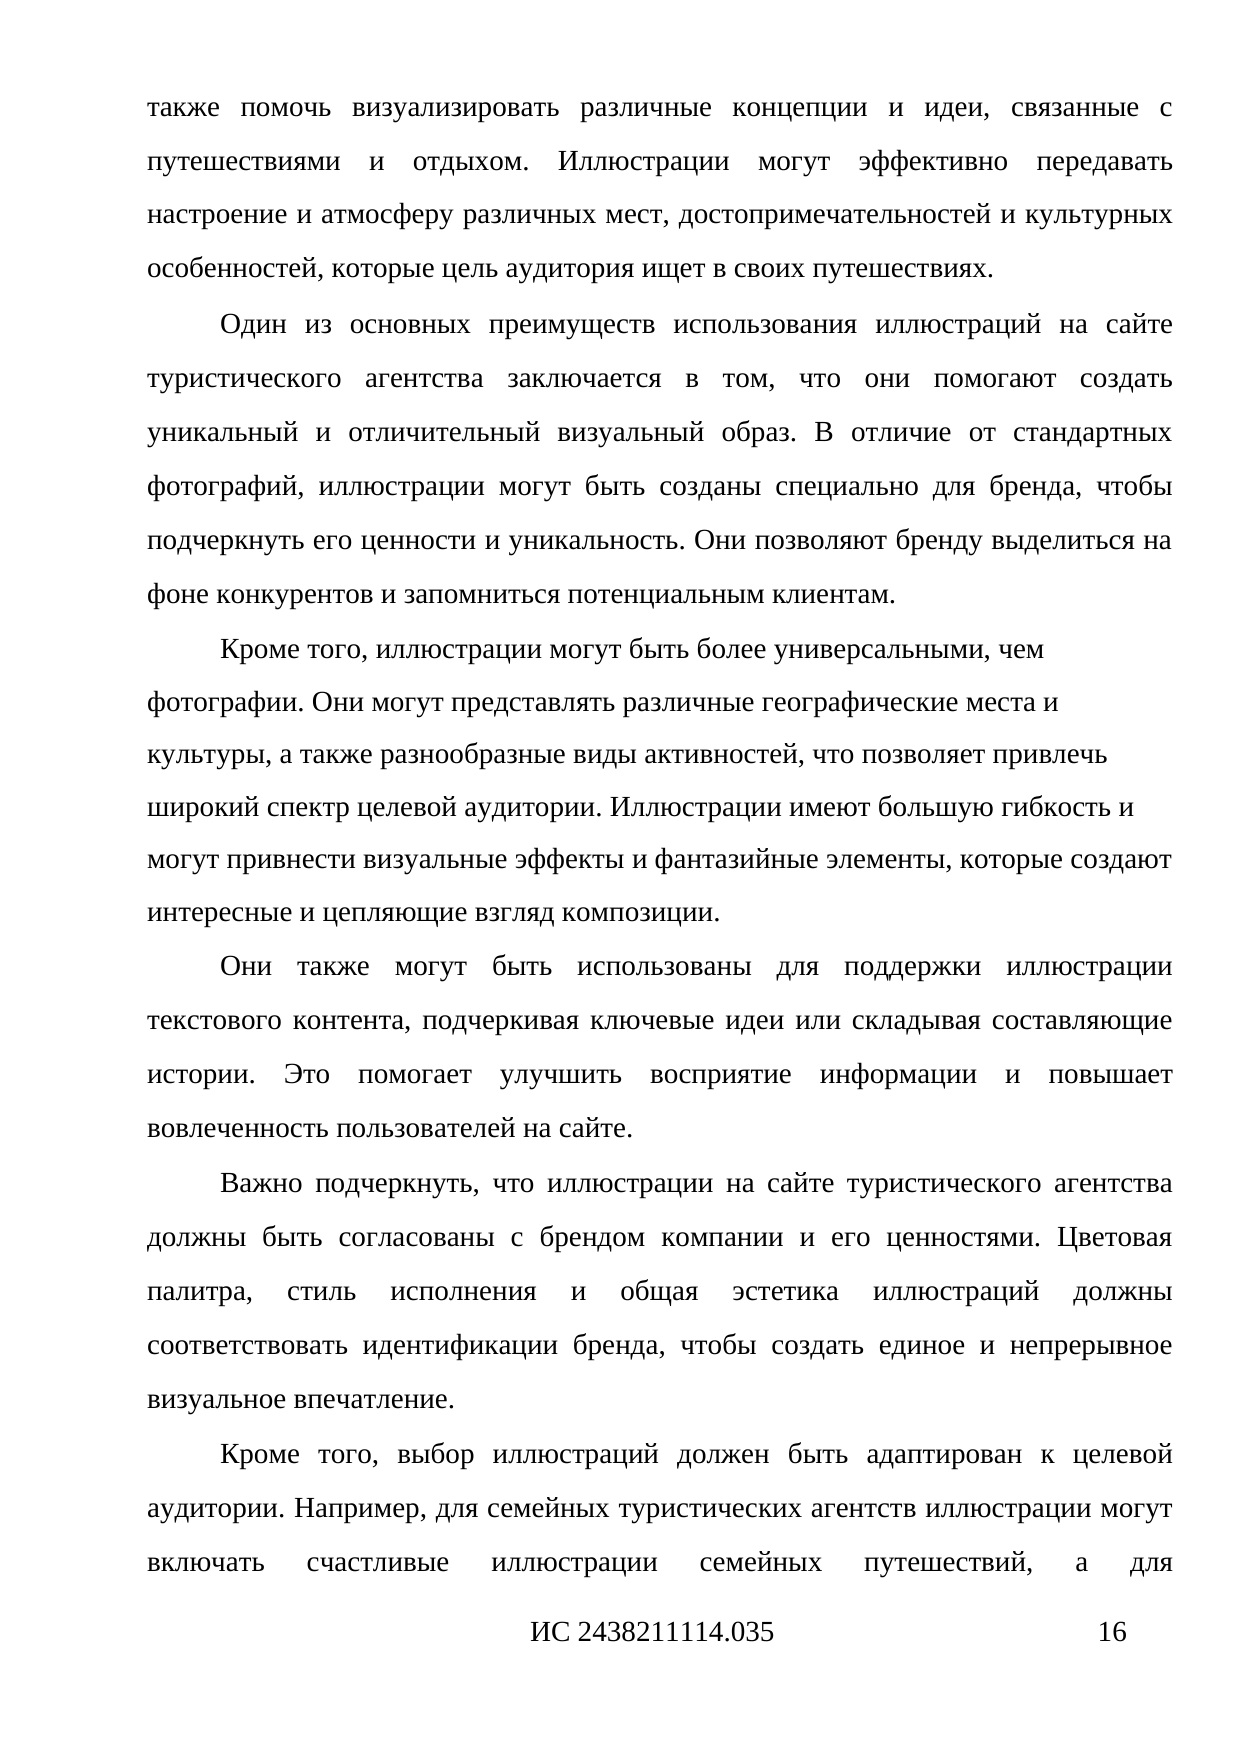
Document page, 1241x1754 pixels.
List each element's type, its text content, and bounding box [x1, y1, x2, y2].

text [147, 1437, 1174, 1578]
text Они также могут быть использованы для поддержки иллюстрации текстового контента, подчеркивая ключевые идеи или складывая составляющие истории. Это помогает улучшить восприятие информации и повышает вовлеченность пользователей на сайте. [147, 948, 1174, 1143]
text Один из основных преимуществ использования иллюстраций на сайте туристического агентства заключается в том, что они помогают создать уникальный и отличительный визуальный образ. В отличие от стандартных фотографий, иллюстрации могут быть созданы специально для бренда, чтобы подчеркнуть его ценности и уникальность. Они позволяют бренду выделиться на фоне конкурентов и запомниться потенциальным клиентам. [147, 306, 1174, 609]
text Кроме того, иллюстрации могут быть более универсальными, чем фотографии. Они могут представлять различные географические места и культуры, а также разнообразные виды активностей, что позволяет привлечь широкий спектр целевой аудитории. Иллюстрации имеют большую гибкость и могут привнести визуальные эффекты и фантазийные элементы, которые создают интересные и цепляющие взгляд композиции. [147, 631, 1181, 928]
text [147, 89, 1174, 284]
text Важно подчеркнуть, что иллюстрации на сайте туристического агентства должны быть согласованы с брендом компании и его ценностями. Цветовая палитра, стиль исполнения и общая эстетика иллюстраций должны соответствовать идентификации бренда, чтобы создать единое и непрерывное визуальное впечатление. [147, 1165, 1174, 1415]
